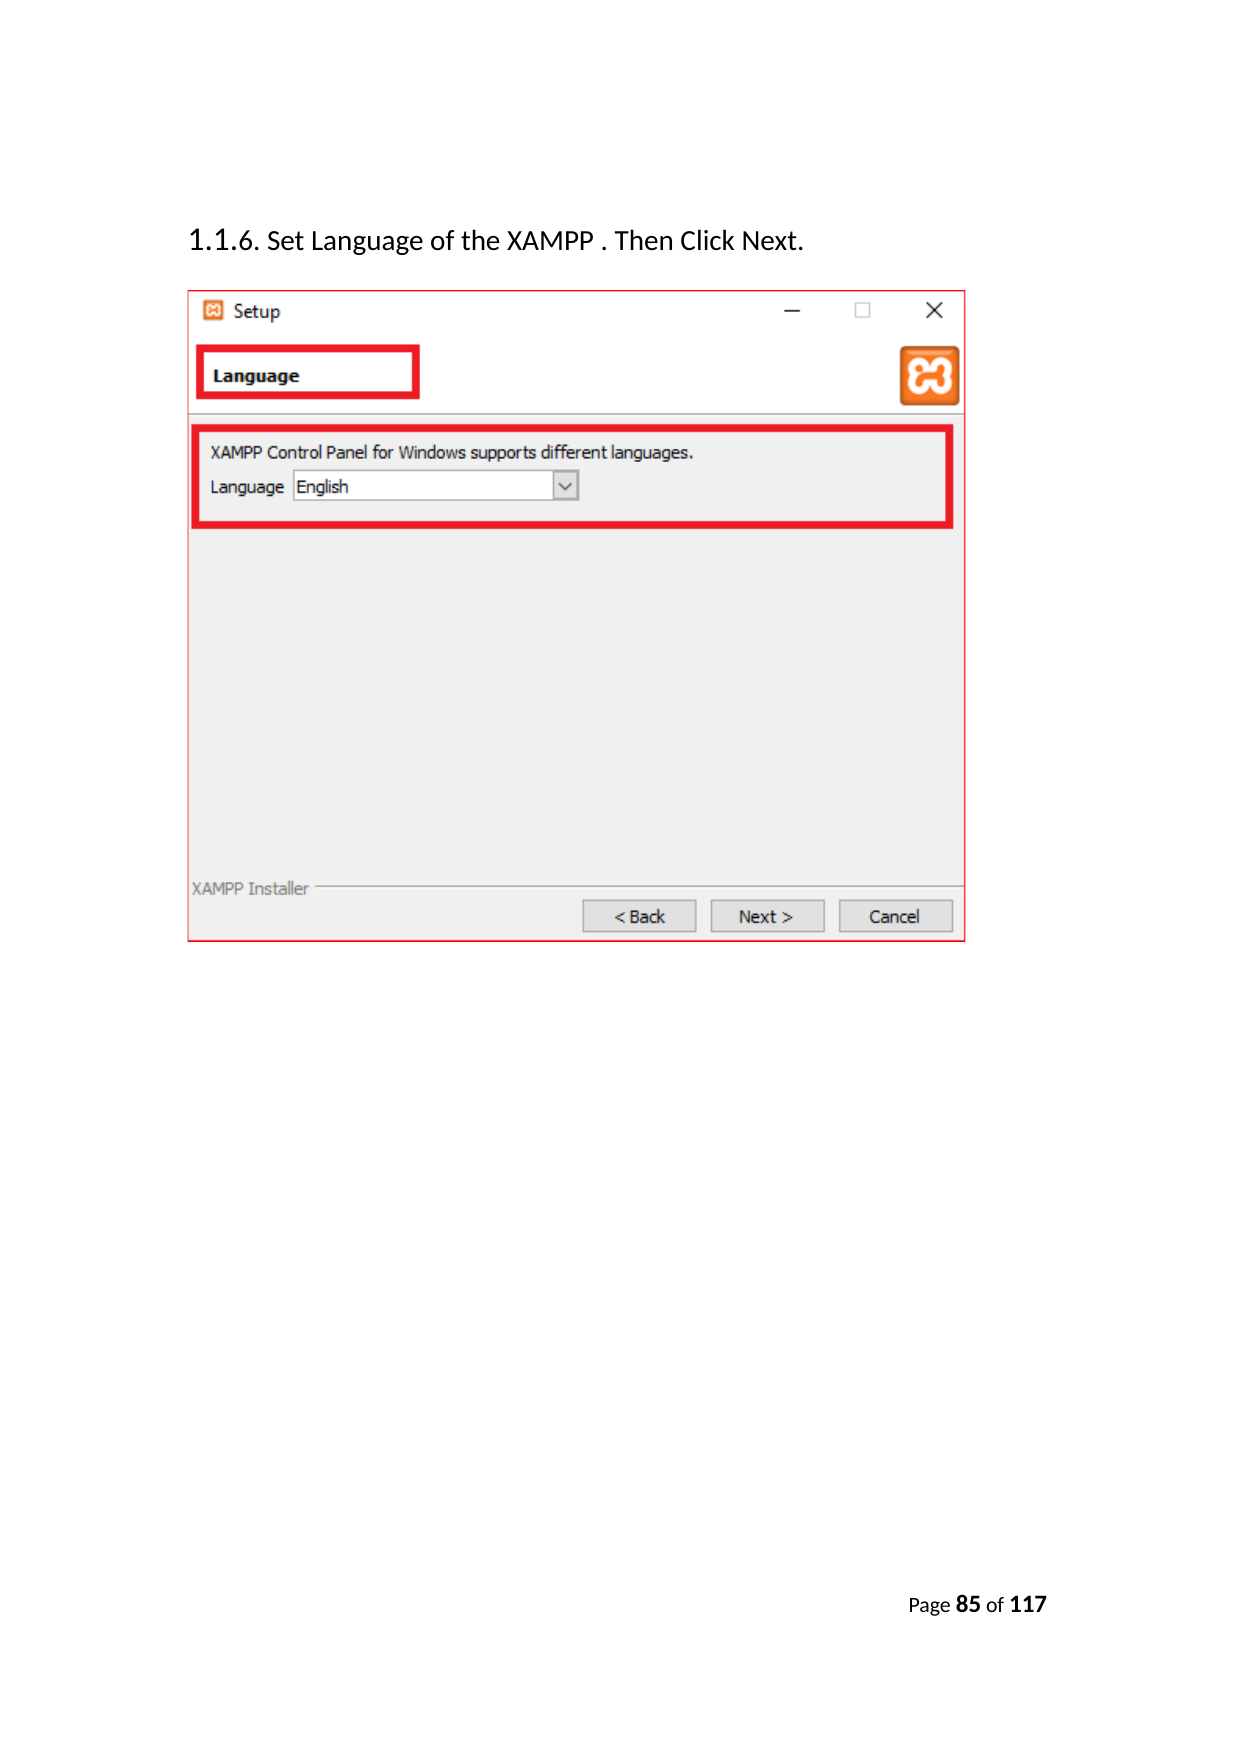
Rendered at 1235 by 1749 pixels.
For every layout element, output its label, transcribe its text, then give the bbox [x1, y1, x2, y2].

picture [187, 290, 966, 942]
text 1.1.6. Set Language of the XAMPP . Then Click Next. [187, 205, 1047, 270]
